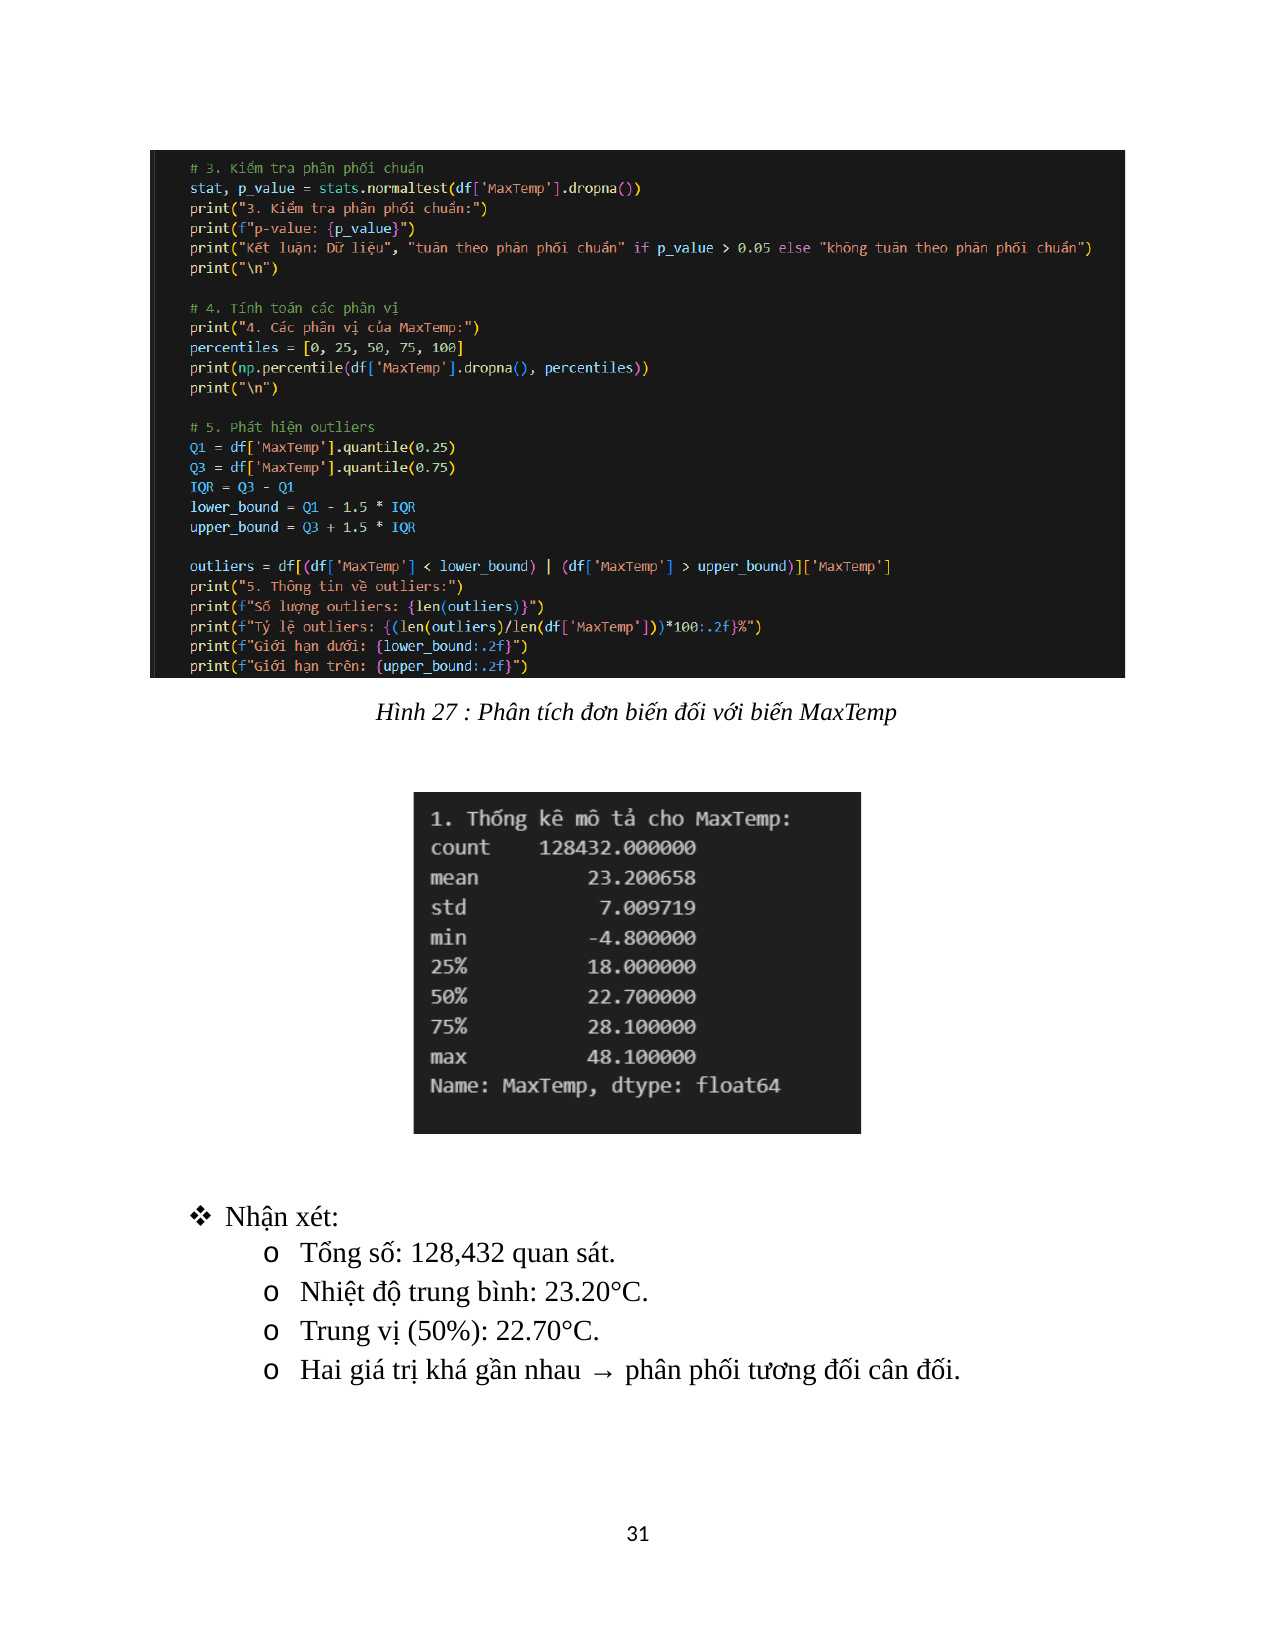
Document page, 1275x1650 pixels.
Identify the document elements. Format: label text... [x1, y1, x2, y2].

list Nhận xét: [187, 1199, 1125, 1233]
list Nhiệt độ trung bình: 23.20°C. [262, 1274, 1125, 1310]
text Hình 27 : Phân tích đơn biến đối với biến MaxTemp [150, 697, 1125, 726]
list Hai giá trị khá gần nhau → phân phối tương đối cân đối. [262, 1352, 1125, 1388]
list Tổng số: 128,432 quan sát. [262, 1236, 1125, 1272]
picture [413, 792, 862, 1134]
picture [150, 150, 1125, 678]
list Trung vị (50%): 22.70°C. [262, 1313, 1125, 1349]
